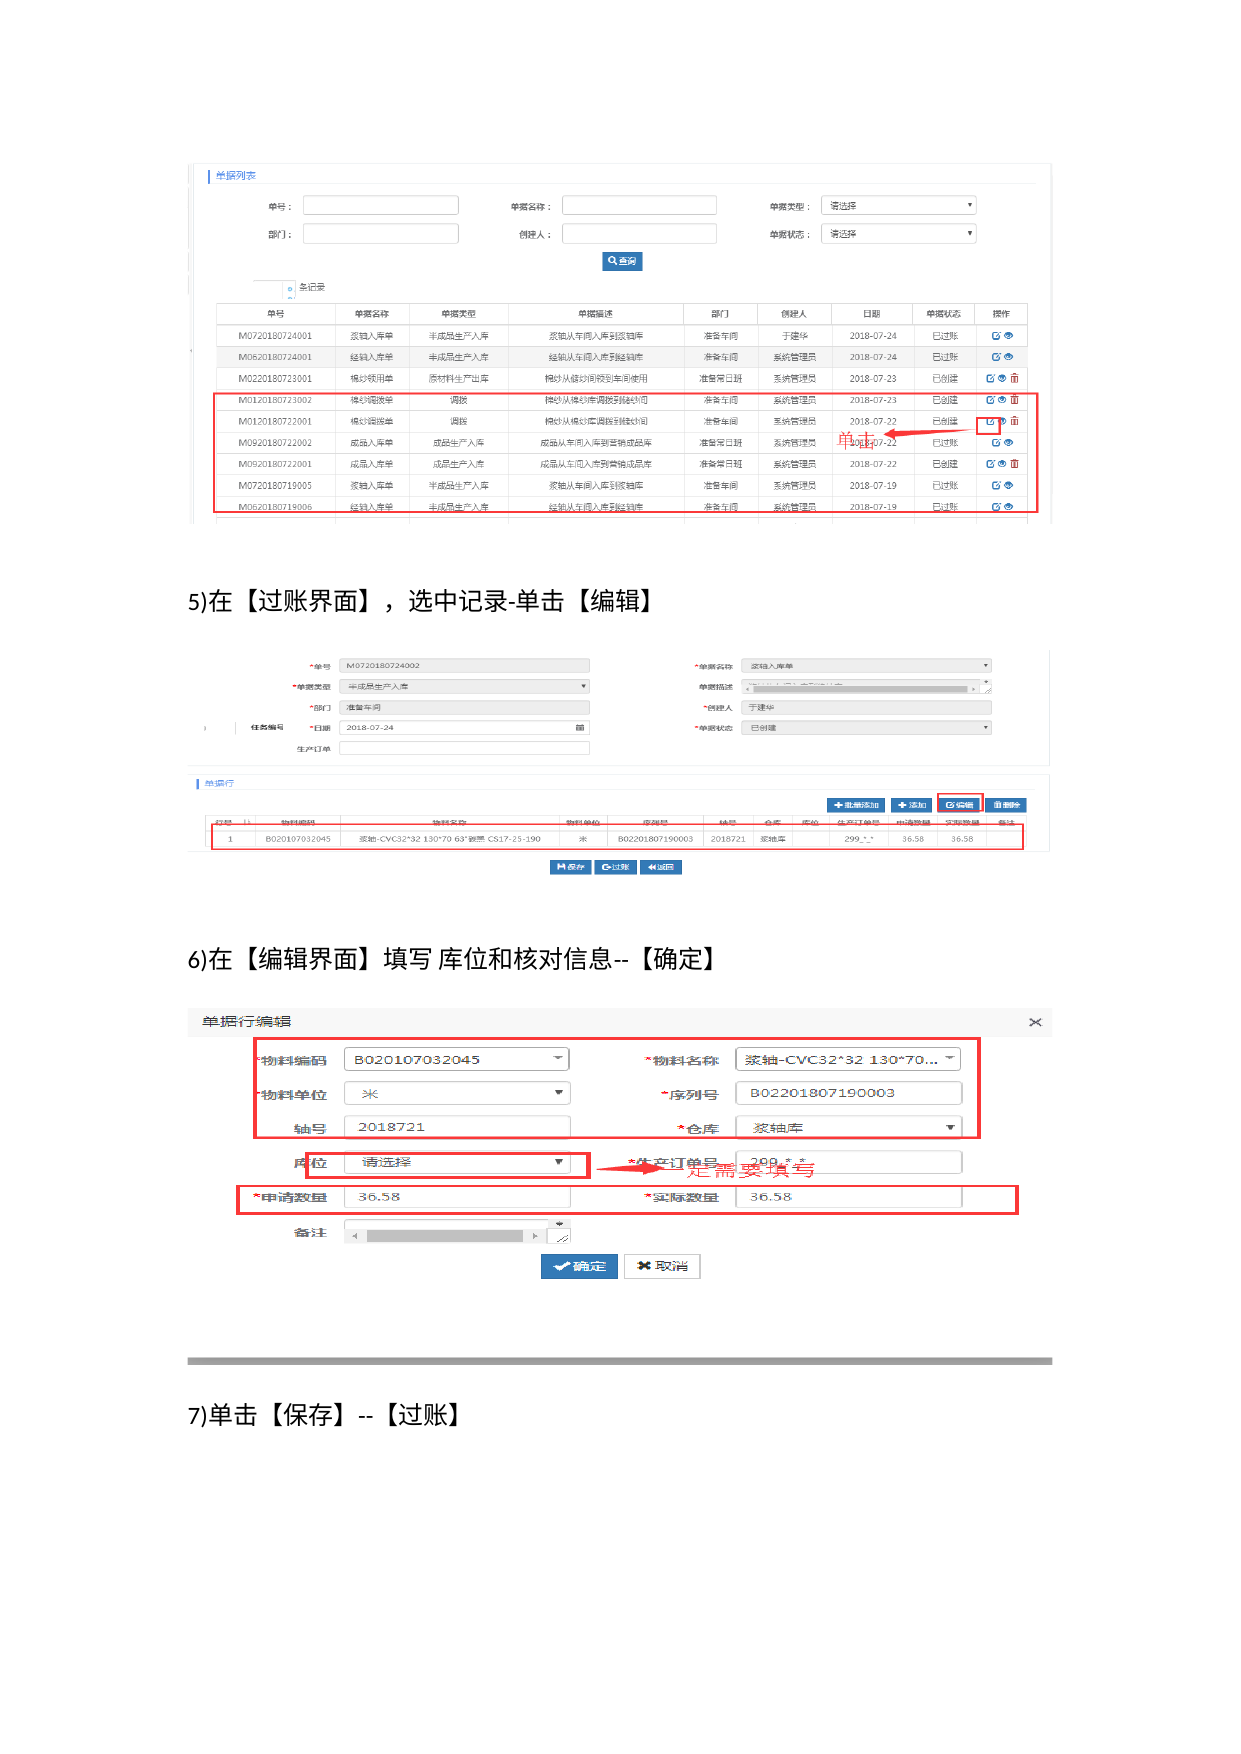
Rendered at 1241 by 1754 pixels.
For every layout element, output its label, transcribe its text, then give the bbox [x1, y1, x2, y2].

list 6)在【编辑界面】填写 库位和核对信息--【确定】 [187, 926, 1053, 991]
list 5)在【过账界面】，选中记录-单击【编辑】 [187, 567, 1053, 632]
picture [187, 650, 1053, 888]
list 7)单击【保存】--【过账】 [187, 1381, 1053, 1446]
picture [187, 162, 1053, 524]
picture [187, 1008, 1053, 1365]
